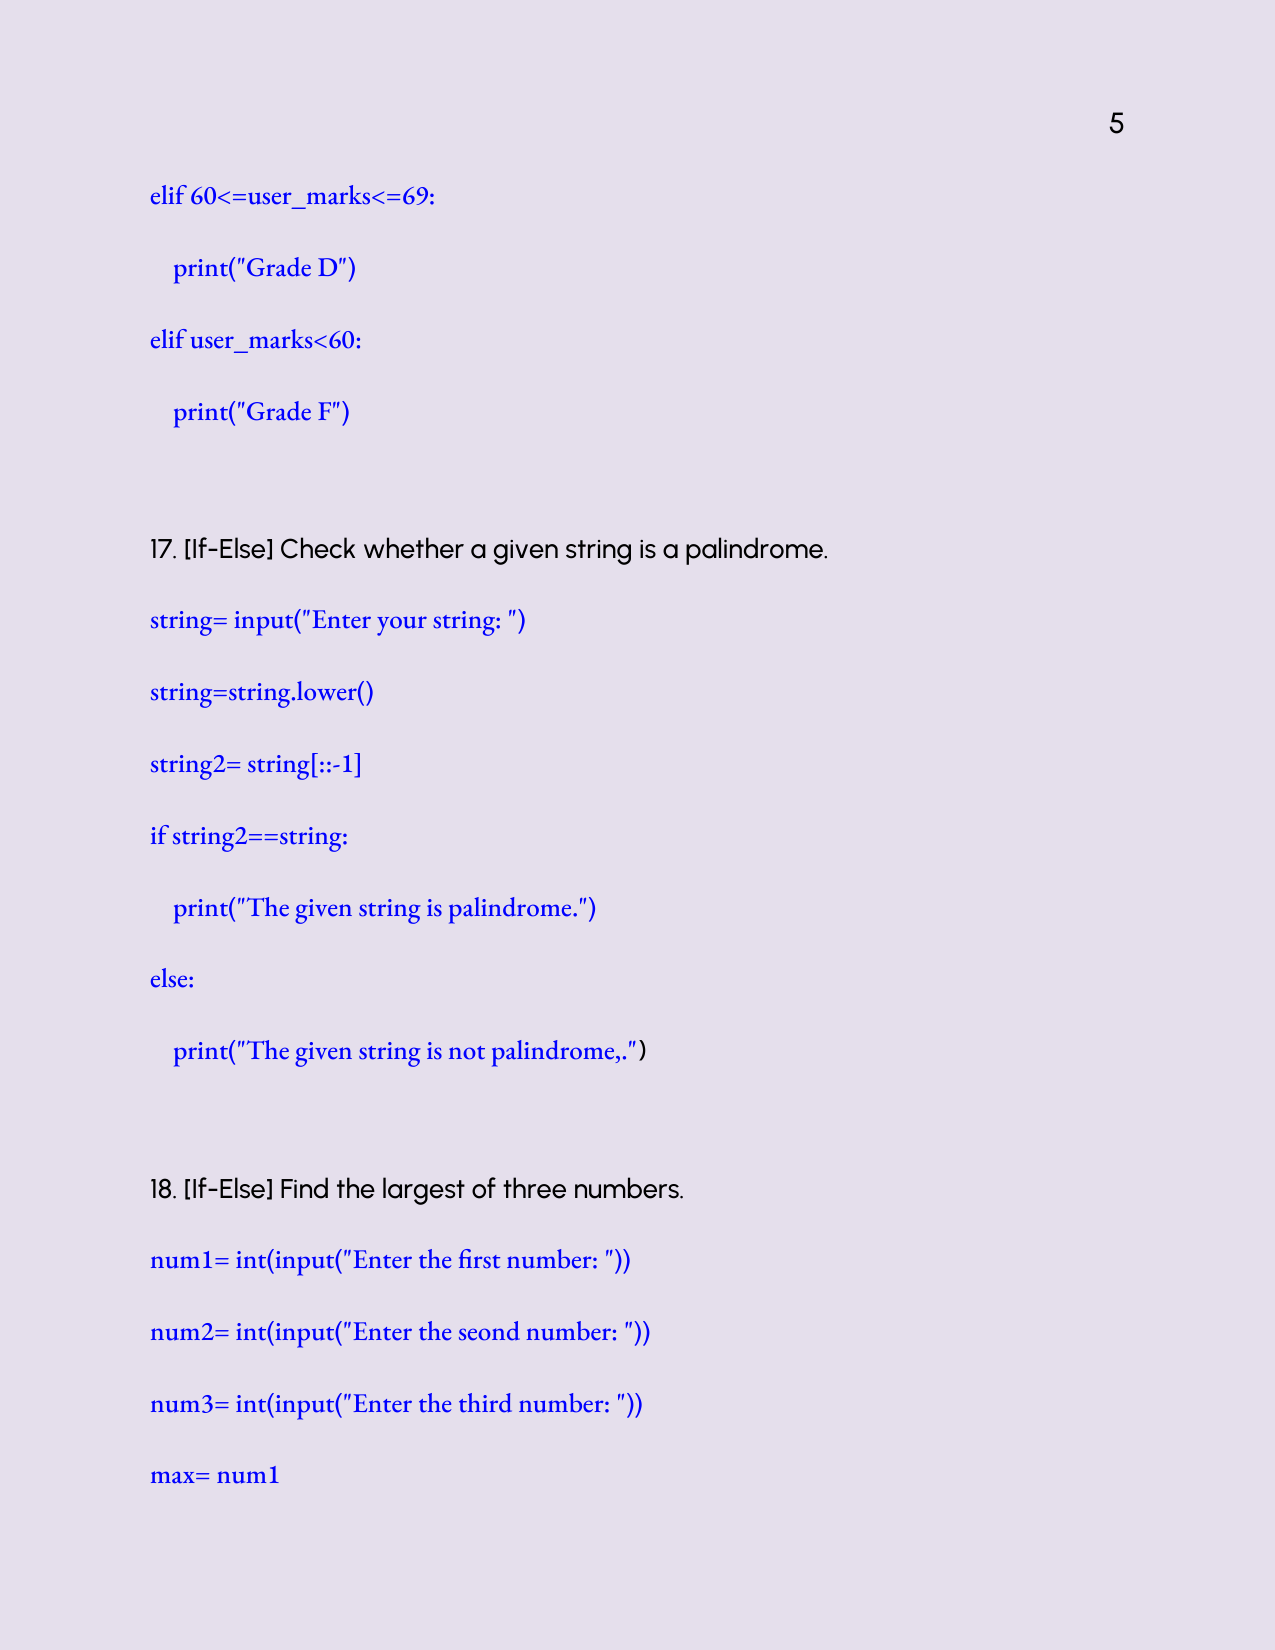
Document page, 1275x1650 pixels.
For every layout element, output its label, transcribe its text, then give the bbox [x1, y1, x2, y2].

text num1= int(input("Enter the first number: ")) [150, 1241, 1125, 1276]
text string2= string[::-1] [150, 745, 1125, 781]
text string=string.lower() [150, 673, 1125, 709]
text 17. [If-Else] Check whether a given string is a palindrome. [150, 533, 1125, 566]
text string= input("Enter your string: ") [150, 602, 1125, 637]
text print("Grade F") [150, 393, 1125, 428]
text num2= int(input("Enter the seond number: ")) [150, 1313, 1125, 1348]
text else: [150, 961, 1125, 996]
text print("The given string is not palindrome,.") [150, 1032, 1125, 1068]
text 18. [If-Else] Find the largest of three numbers. [150, 1173, 1125, 1205]
text elif user_marks<60: [150, 321, 1125, 356]
text if string2==string: [150, 817, 1125, 852]
text max= num1 [150, 1456, 1125, 1492]
text print("The given string is palindrome.") [150, 889, 1125, 924]
text elif 60<=user_marks<=69: [150, 177, 1125, 213]
text num3= int(input("Enter the third number: ")) [150, 1385, 1125, 1420]
text print("Grade D") [150, 249, 1125, 284]
